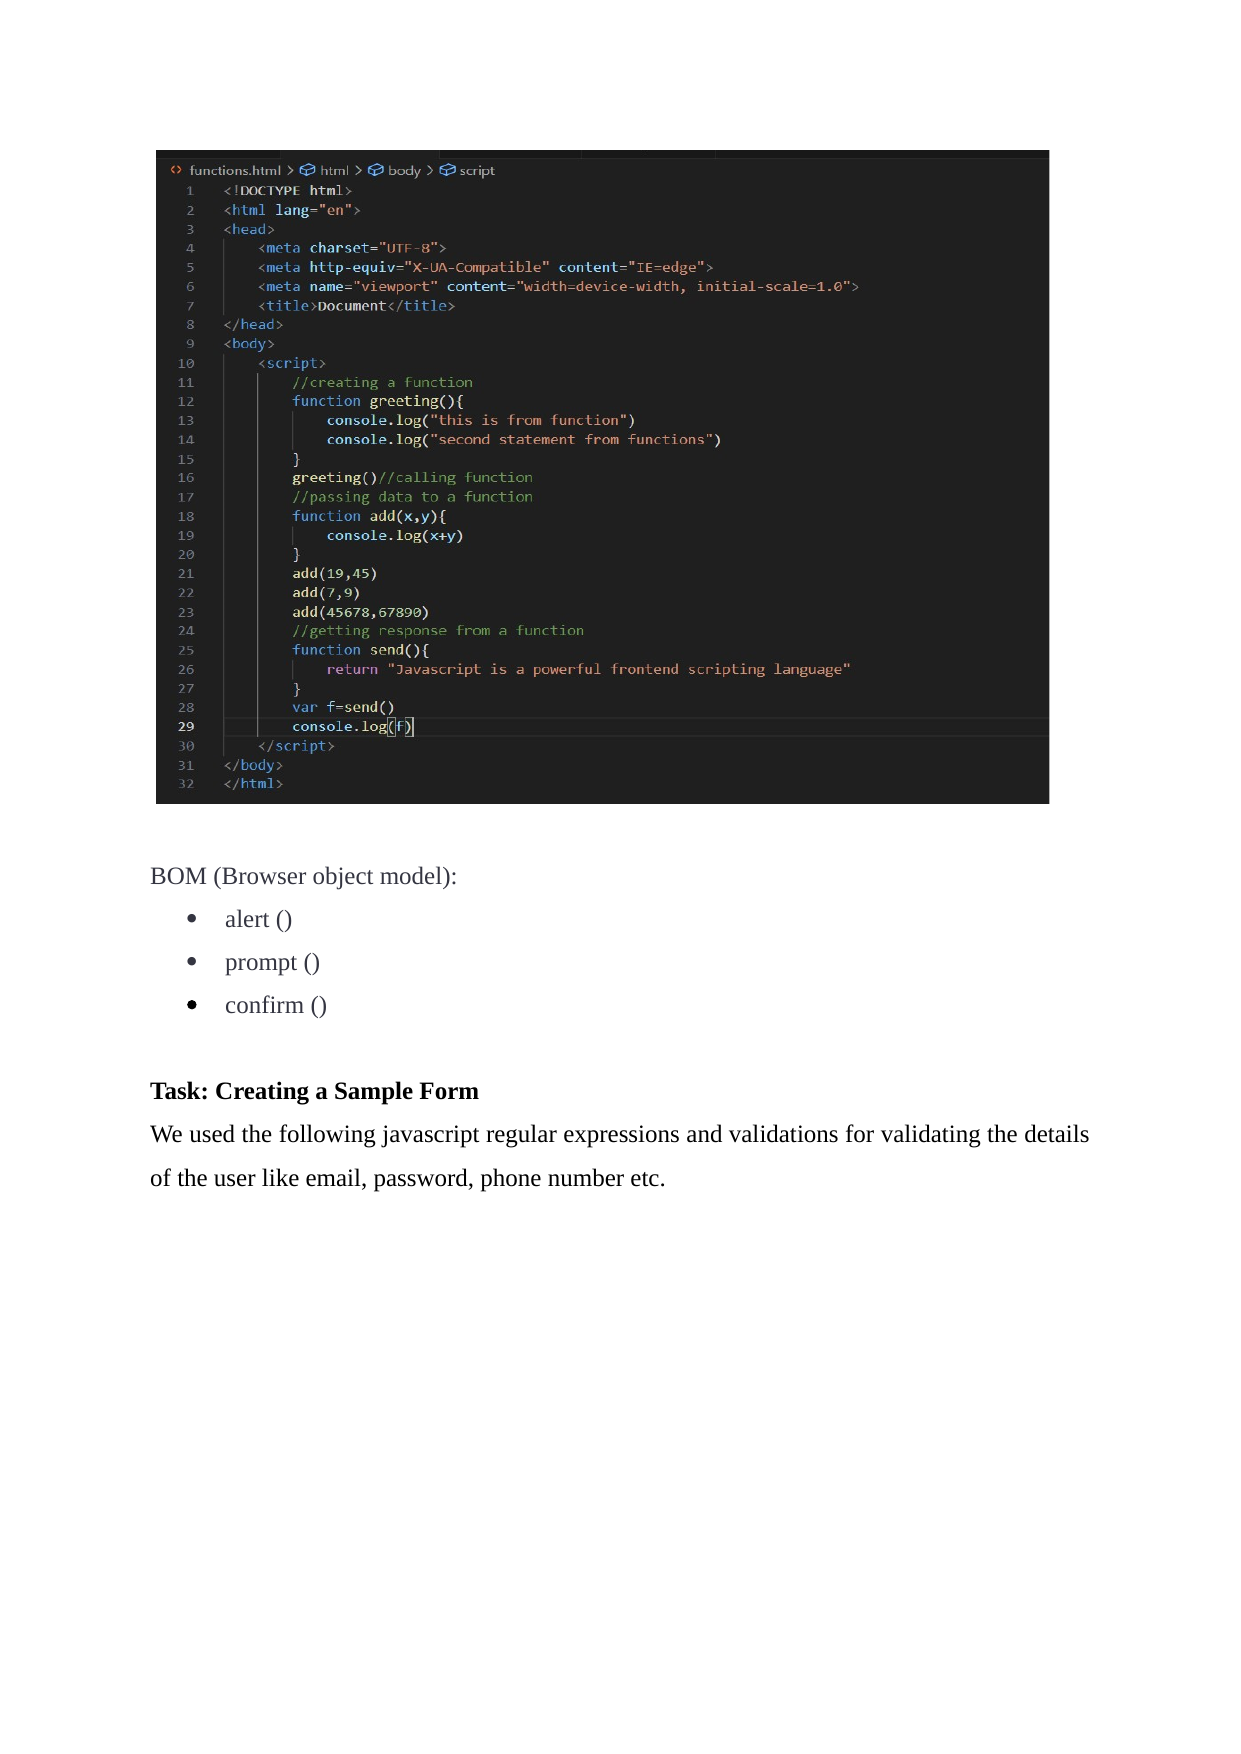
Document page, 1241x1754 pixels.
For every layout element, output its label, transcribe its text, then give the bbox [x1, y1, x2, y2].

text BOM (Browser object model): [150, 861, 1090, 889]
list confirm () [187, 990, 1090, 1019]
text We used the following javascript regular expressions and validations for validating the details of the user like email, password, phone number etc. [150, 1119, 1090, 1191]
picture [156, 150, 1050, 804]
list prompt () [187, 947, 1090, 976]
list alert () [187, 904, 1090, 933]
text Task: Creating a Sample Form [150, 1076, 1090, 1105]
